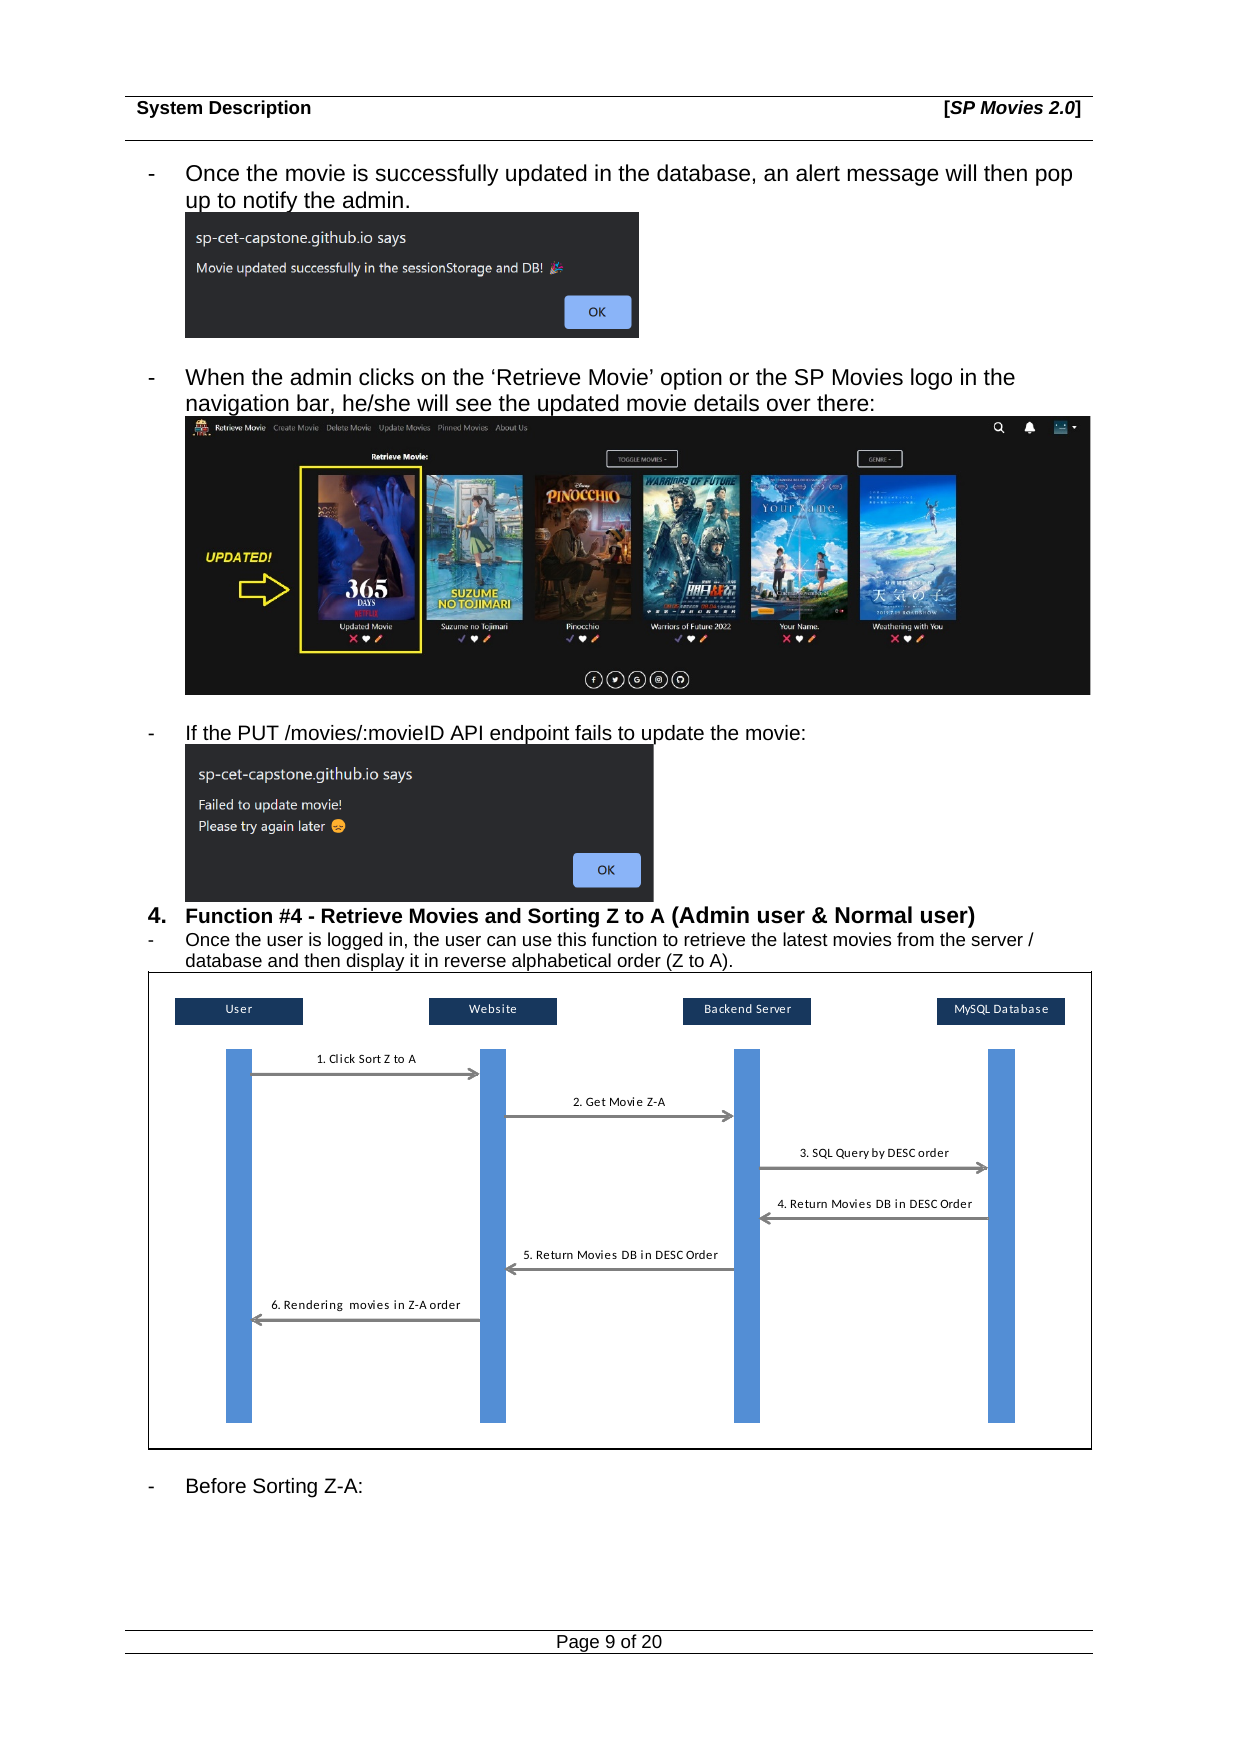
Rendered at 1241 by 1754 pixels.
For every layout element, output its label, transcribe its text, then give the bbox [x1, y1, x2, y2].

picture [185, 416, 1091, 695]
list Once the movie is successfully updated in the database, an alert message will then pop up to notify the admin. [148, 160, 1092, 213]
list When the admin clicks on the ‘Retrieve Movie’ option or the SP Movies logo in the navigation bar, he/she will see the updated movie details over there: [148, 364, 1092, 416]
list Function #4 - Retrieve Movies and Sorting Z to A (Admin user & Normal user) [148, 902, 1092, 928]
list Once the user is logged in, the user can use this function to retrieve the latest movies from the server / database and then display it in reverse alphabetical order (Z to A). [148, 928, 1092, 971]
picture [185, 744, 654, 902]
picture [185, 212, 639, 338]
list Before Sorting Z-A: [148, 1473, 1092, 1497]
list If the PUT /movies/:movieID API endpoint fails to update the movie: [148, 721, 1092, 745]
